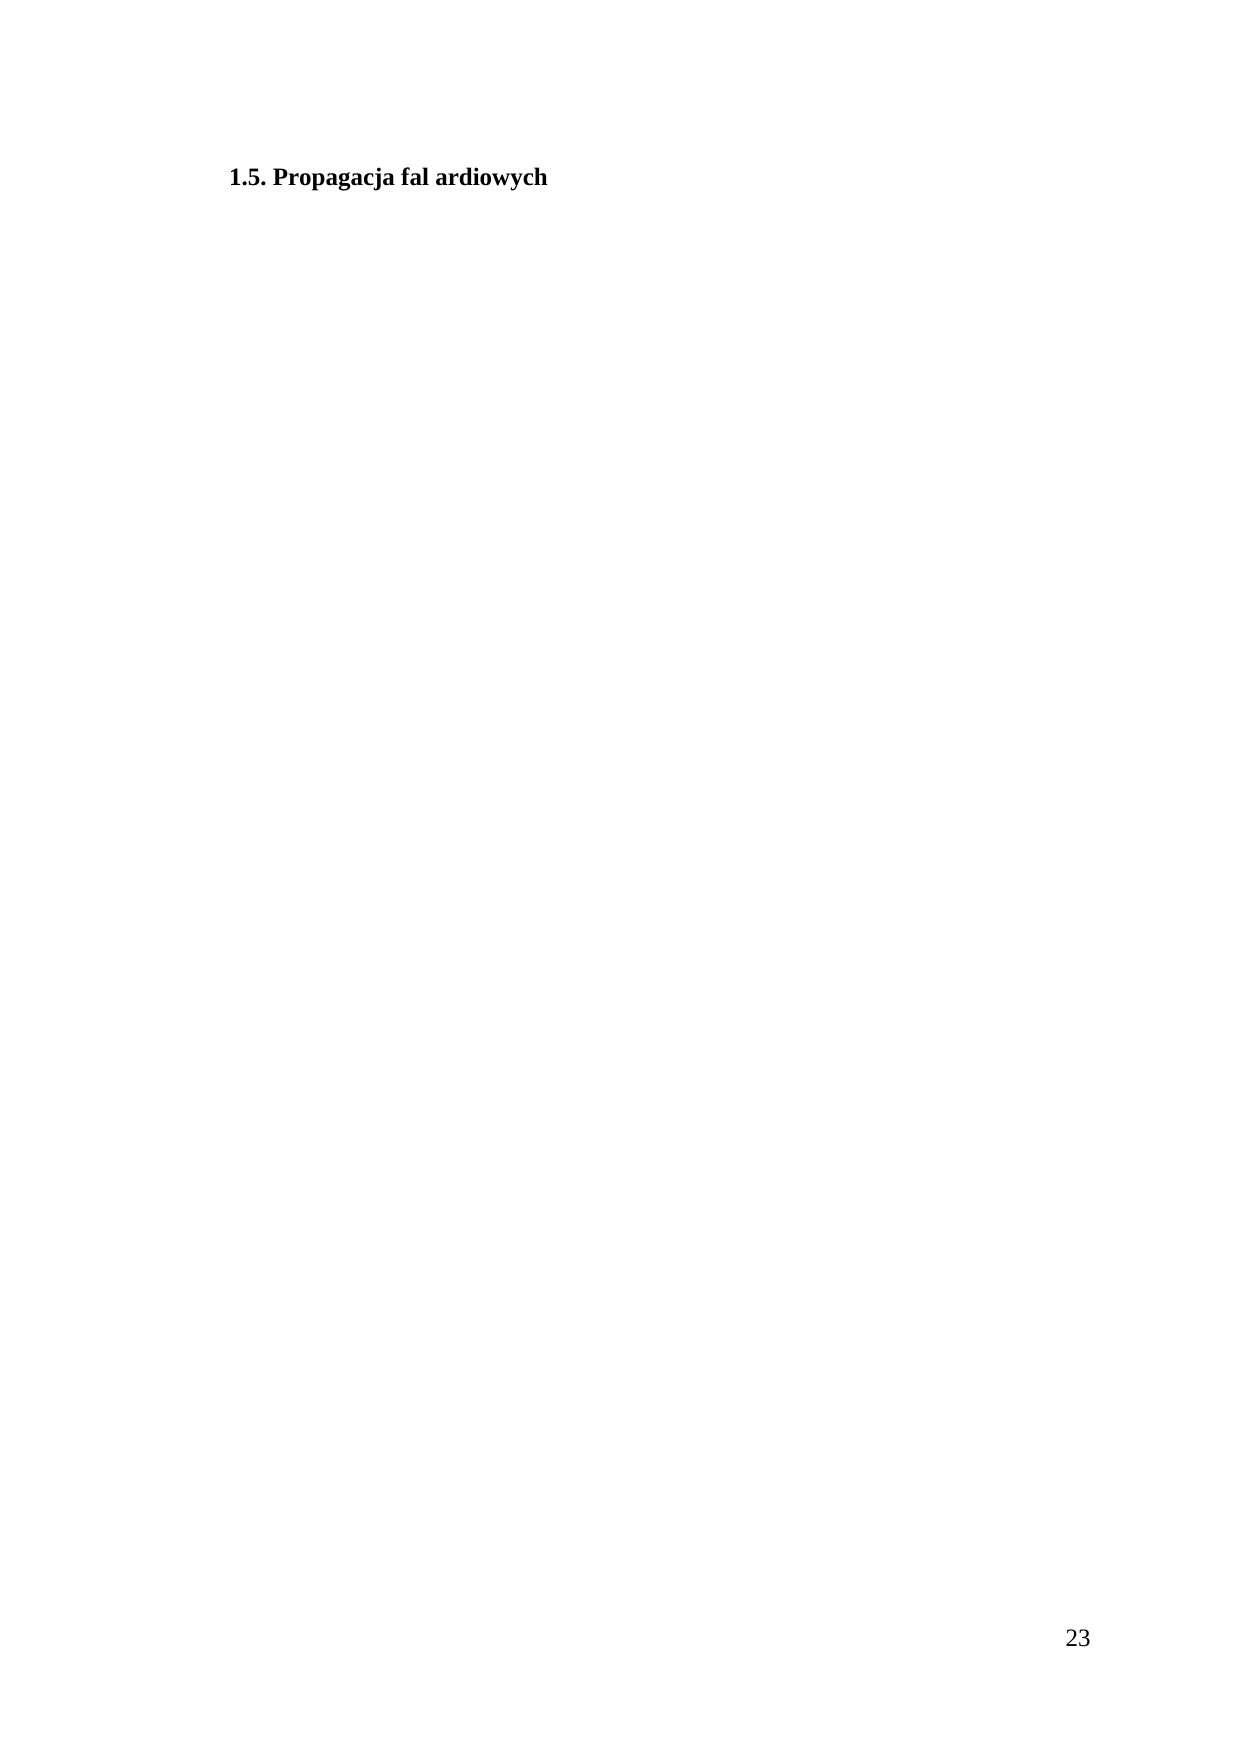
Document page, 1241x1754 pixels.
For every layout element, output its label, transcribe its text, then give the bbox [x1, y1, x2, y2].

subtitle Propagacja fal ardiowych [229, 162, 1090, 191]
